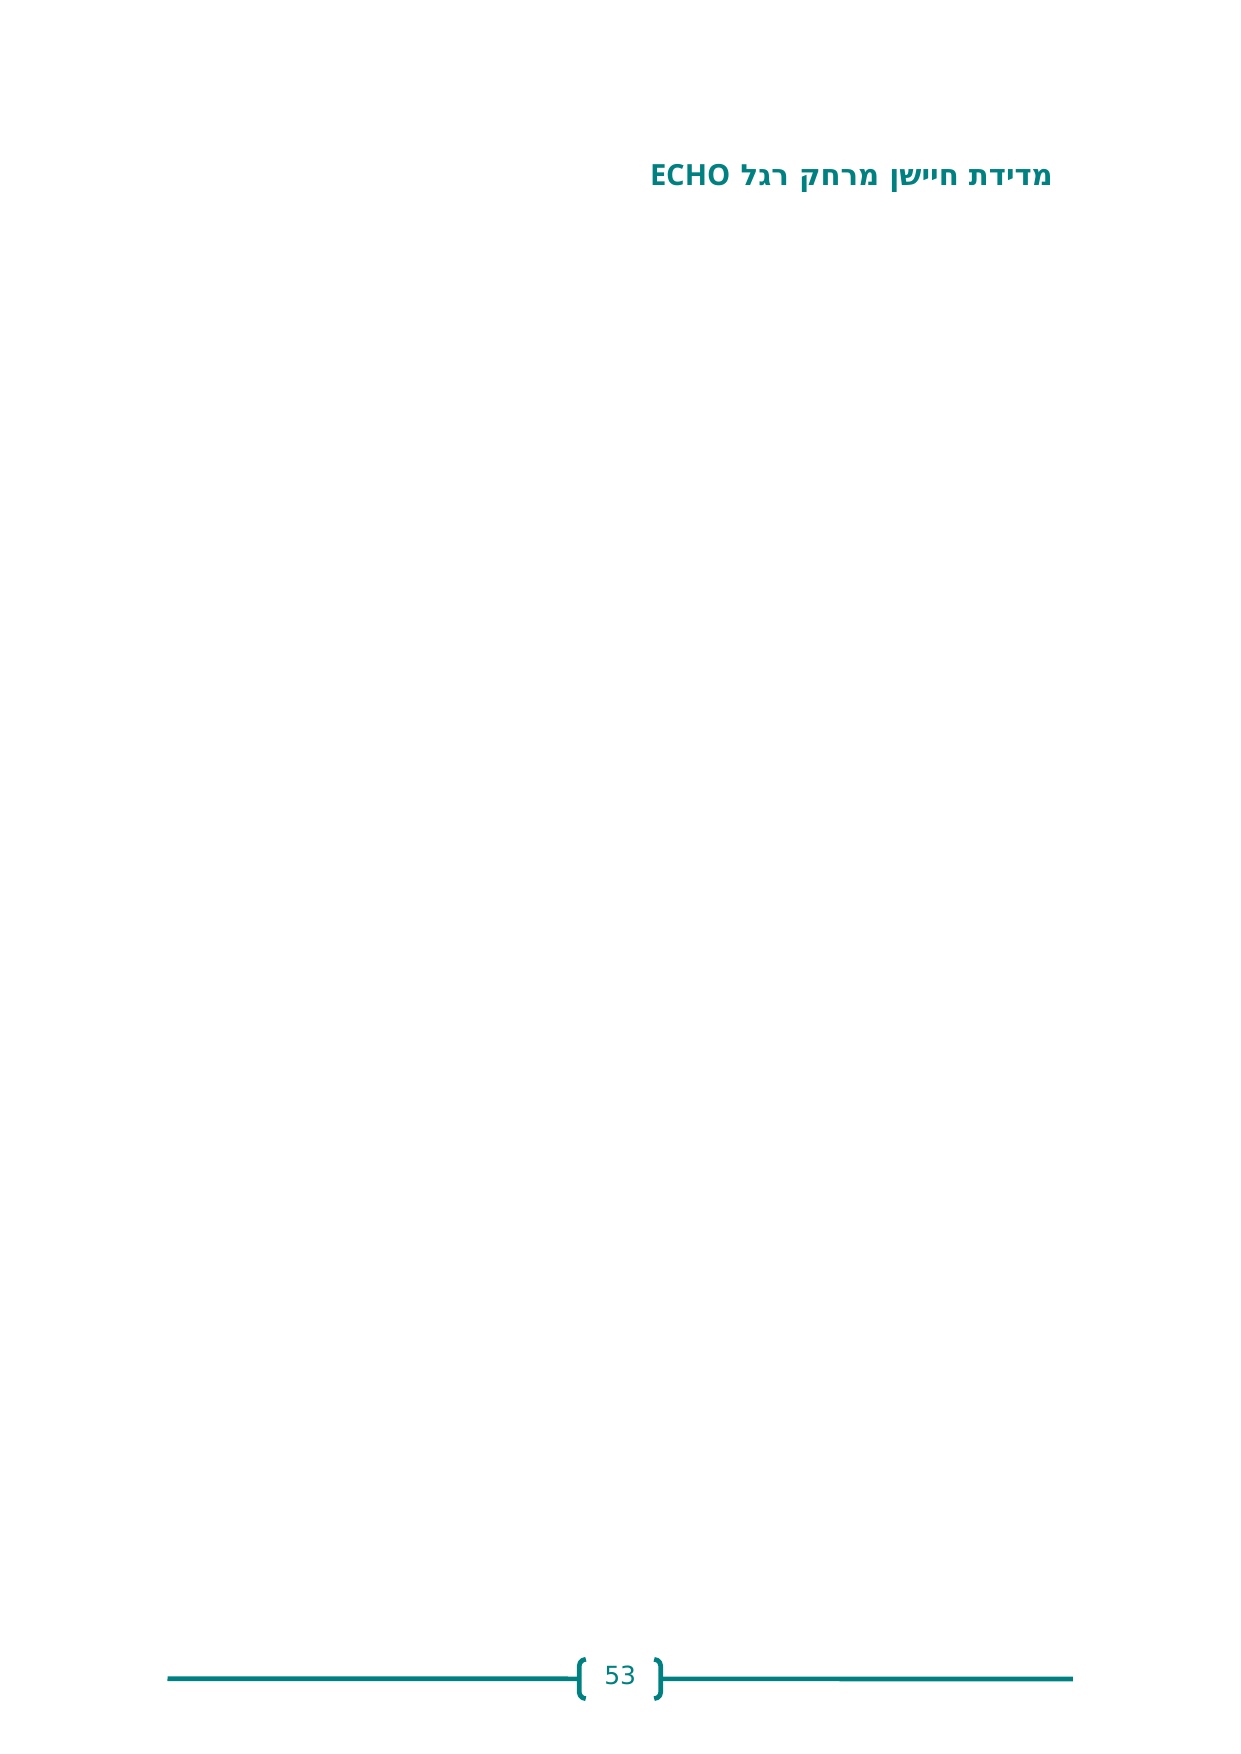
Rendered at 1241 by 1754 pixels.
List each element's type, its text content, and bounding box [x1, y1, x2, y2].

text מדידת חיישן מרחק רגל ECHO [187, 154, 1053, 194]
